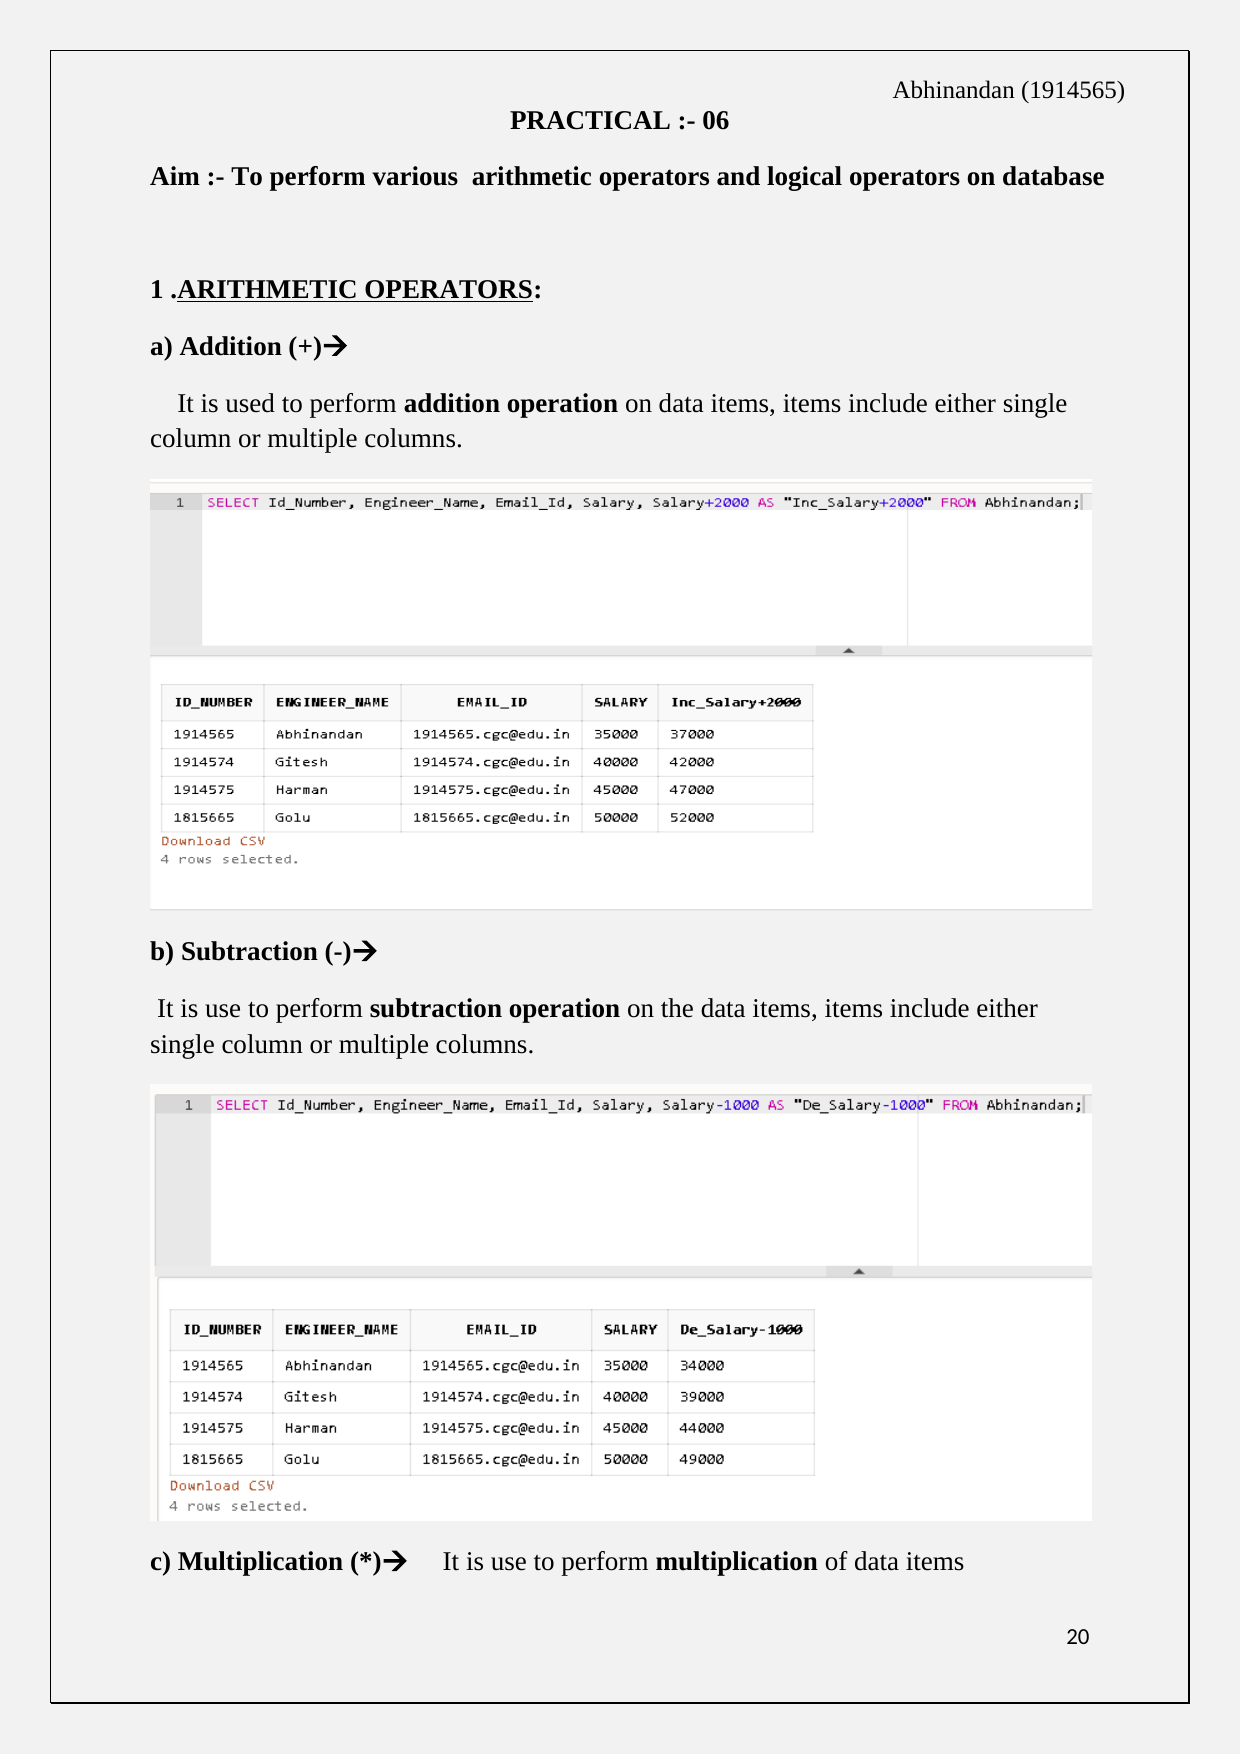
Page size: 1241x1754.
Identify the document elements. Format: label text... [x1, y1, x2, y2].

text It is use to perform subtraction operation on the data items, items include either single column or multiple columns. [150, 992, 1089, 1059]
text It is used to perform addition operation on data items, items include either single column or multiple columns. [150, 387, 1089, 454]
text b) Subtraction (-) [150, 935, 1089, 967]
text PRACTICAL :- 06 [150, 104, 1089, 135]
text Aim :- To perform various arithmetic operators and logical operators on database [150, 160, 1133, 191]
text c) Multiplication (*) It is use to perform multiplication of data items [150, 1545, 1089, 1577]
picture [150, 1084, 1093, 1521]
text 1 .ARITHMETIC OPERATORS: [150, 273, 1089, 304]
text a) Addition (+) [150, 330, 1089, 361]
picture [150, 479, 1093, 911]
